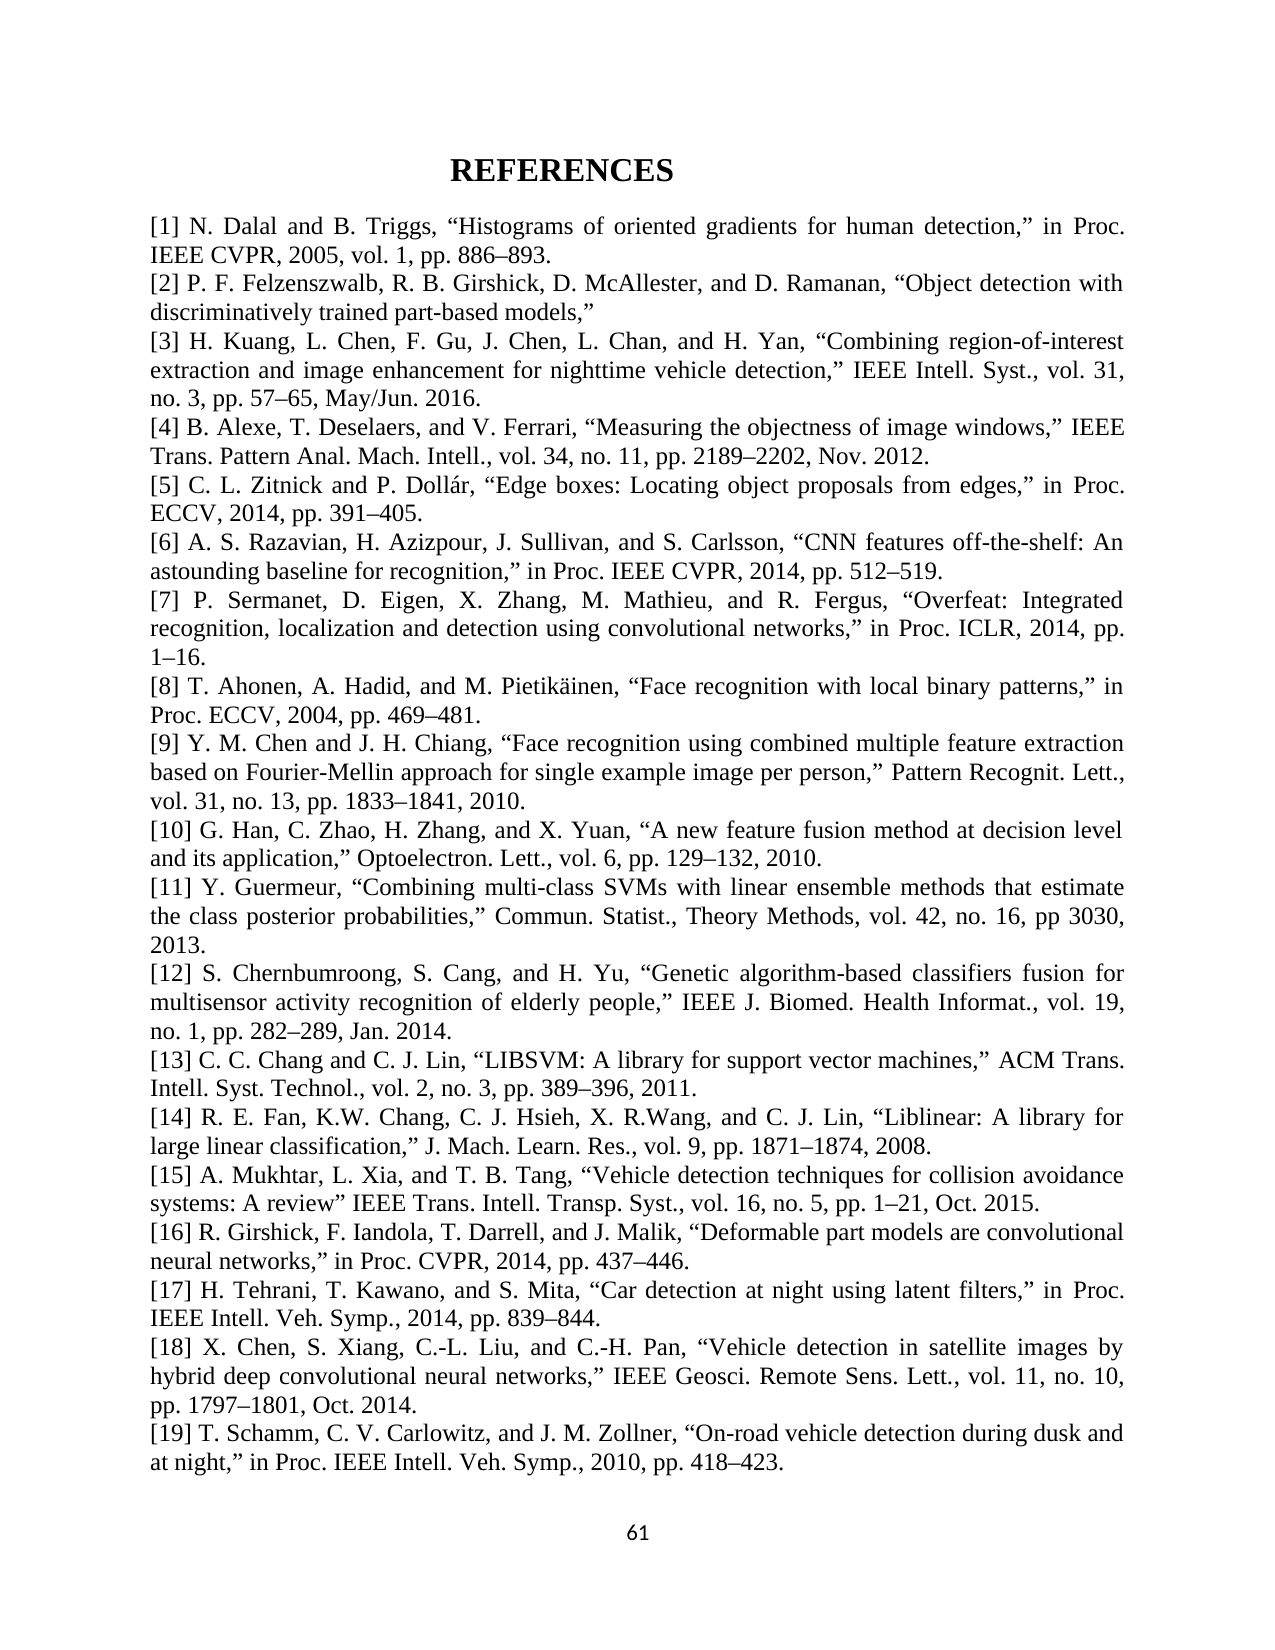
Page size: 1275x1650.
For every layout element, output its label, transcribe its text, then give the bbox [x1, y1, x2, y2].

text [1] N. Dalal and B. Triggs, “Histograms of oriented gradients for human detection,” in Proc. IEEE CVPR, 2005, vol. 1, pp. 886–893. [150, 211, 1125, 268]
text [9] Y. M. Chen and J. H. Chiang, “Face recognition using combined multiple feature extraction based on Fourier-Mellin approach for single example image per person,” Pattern Recognit. Lett., vol. 31, no. 13, pp. 1833–1841, 2010. [150, 728, 1125, 815]
text [18] X. Chen, S. Xiang, C.-L. Liu, and C.-H. Pan, “Vehicle detection in satellite images by hybrid deep convolutional neural networks,” IEEE Geosci. Remote Sens. Lett., vol. 11, no. 10, pp. 1797–1801, Oct. 2014. [150, 1332, 1125, 1418]
text [19] T. Schamm, C. V. Carlowitz, and J. M. Zollner, “On-road vehicle detection during dusk and at night,” in Proc. IEEE Intell. Veh. Symp., 2010, pp. 418–423. [150, 1418, 1125, 1476]
text [17] H. Tehrani, T. Kawano, and S. Mita, “Car detection at night using latent filters,” in Proc. IEEE Intell. Veh. Symp., 2014, pp. 839–844. [150, 1275, 1125, 1332]
text [4] B. Alexe, T. Deselaers, and V. Ferrari, “Measuring the objectness of image windows,” IEEE Trans. Pattern Anal. Mach. Intell., vol. 34, no. 11, pp. 2189–2202, Nov. 2012. [150, 412, 1125, 470]
text [10] G. Han, C. Zhao, H. Zhang, and X. Yuan, “A new feature fusion method at decision level and its application,” Optoelectron. Lett., vol. 6, pp. 129–132, 2010. [150, 815, 1125, 872]
text [11] Y. Guermeur, “Combining multi-class SVMs with linear ensemble methods that estimate the class posterior probabilities,” Commun. Statist., Theory Methods, vol. 42, no. 16, pp 3030, 2013. [150, 872, 1125, 958]
text [8] T. Ahonen, A. Hadid, and M. Pietikäinen, “Face recognition with local binary patterns,” in Proc. ECCV, 2004, pp. 469–481. [150, 671, 1125, 728]
text [16] R. Girshick, F. Iandola, T. Darrell, and J. Malik, “Deformable part models are convolutional neural networks,” in Proc. CVPR, 2014, pp. 437–446. [150, 1217, 1125, 1275]
text [3] H. Kuang, L. Chen, F. Gu, J. Chen, L. Chan, and H. Yan, “Combining region-of-interest extraction and image enhancement for nighttime vehicle detection,” IEEE Intell. Syst., vol. 31, no. 3, pp. 57–65, May/Jun. 2016. [150, 326, 1125, 412]
text [13] C. C. Chang and C. J. Lin, “LIBSVM: A library for support vector machines,” ACM Trans. Intell. Syst. Technol., vol. 2, no. 3, pp. 389–396, 2011. [150, 1045, 1125, 1102]
text [12] S. Chernbumroong, S. Cang, and H. Yu, “Genetic algorithm-based classifiers fusion for multisensor activity recognition of elderly people,” IEEE J. Biomed. Health Informat., vol. 19, no. 1, pp. 282–289, Jan. 2014. [150, 958, 1125, 1045]
text [14] R. E. Fan, K.W. Chang, C. J. Hsieh, X. R.Wang, and C. J. Lin, “Liblinear: A library for large linear classification,” J. Mach. Learn. Res., vol. 9, pp. 1871–1874, 2008. [150, 1102, 1125, 1160]
text [15] A. Mukhtar, L. Xia, and T. B. Tang, “Vehicle detection techniques for collision avoidance systems: A review” IEEE Trans. Intell. Transp. Syst., vol. 16, no. 5, pp. 1–21, Oct. 2015. [150, 1160, 1125, 1217]
text REFERENCES [375, 150, 1125, 188]
text [7] P. Sermanet, D. Eigen, X. Zhang, M. Mathieu, and R. Fergus, “Overfeat: Integrated recognition, localization and detection using convolutional networks,” in Proc. ICLR, 2014, pp. 1–16. [150, 585, 1125, 671]
text [5] C. L. Zitnick and P. Dollár, “Edge boxes: Locating object proposals from edges,” in Proc. ECCV, 2014, pp. 391–405. [150, 470, 1125, 527]
text [6] A. S. Razavian, H. Azizpour, J. Sullivan, and S. Carlsson, “CNN features off-the-shelf: An astounding baseline for recognition,” in Proc. IEEE CVPR, 2014, pp. 512–519. [150, 527, 1125, 585]
text [2] P. F. Felzenszwalb, R. B. Girshick, D. McAllester, and D. Ramanan, “Object detection with discriminatively trained part-based models,” [150, 268, 1125, 326]
